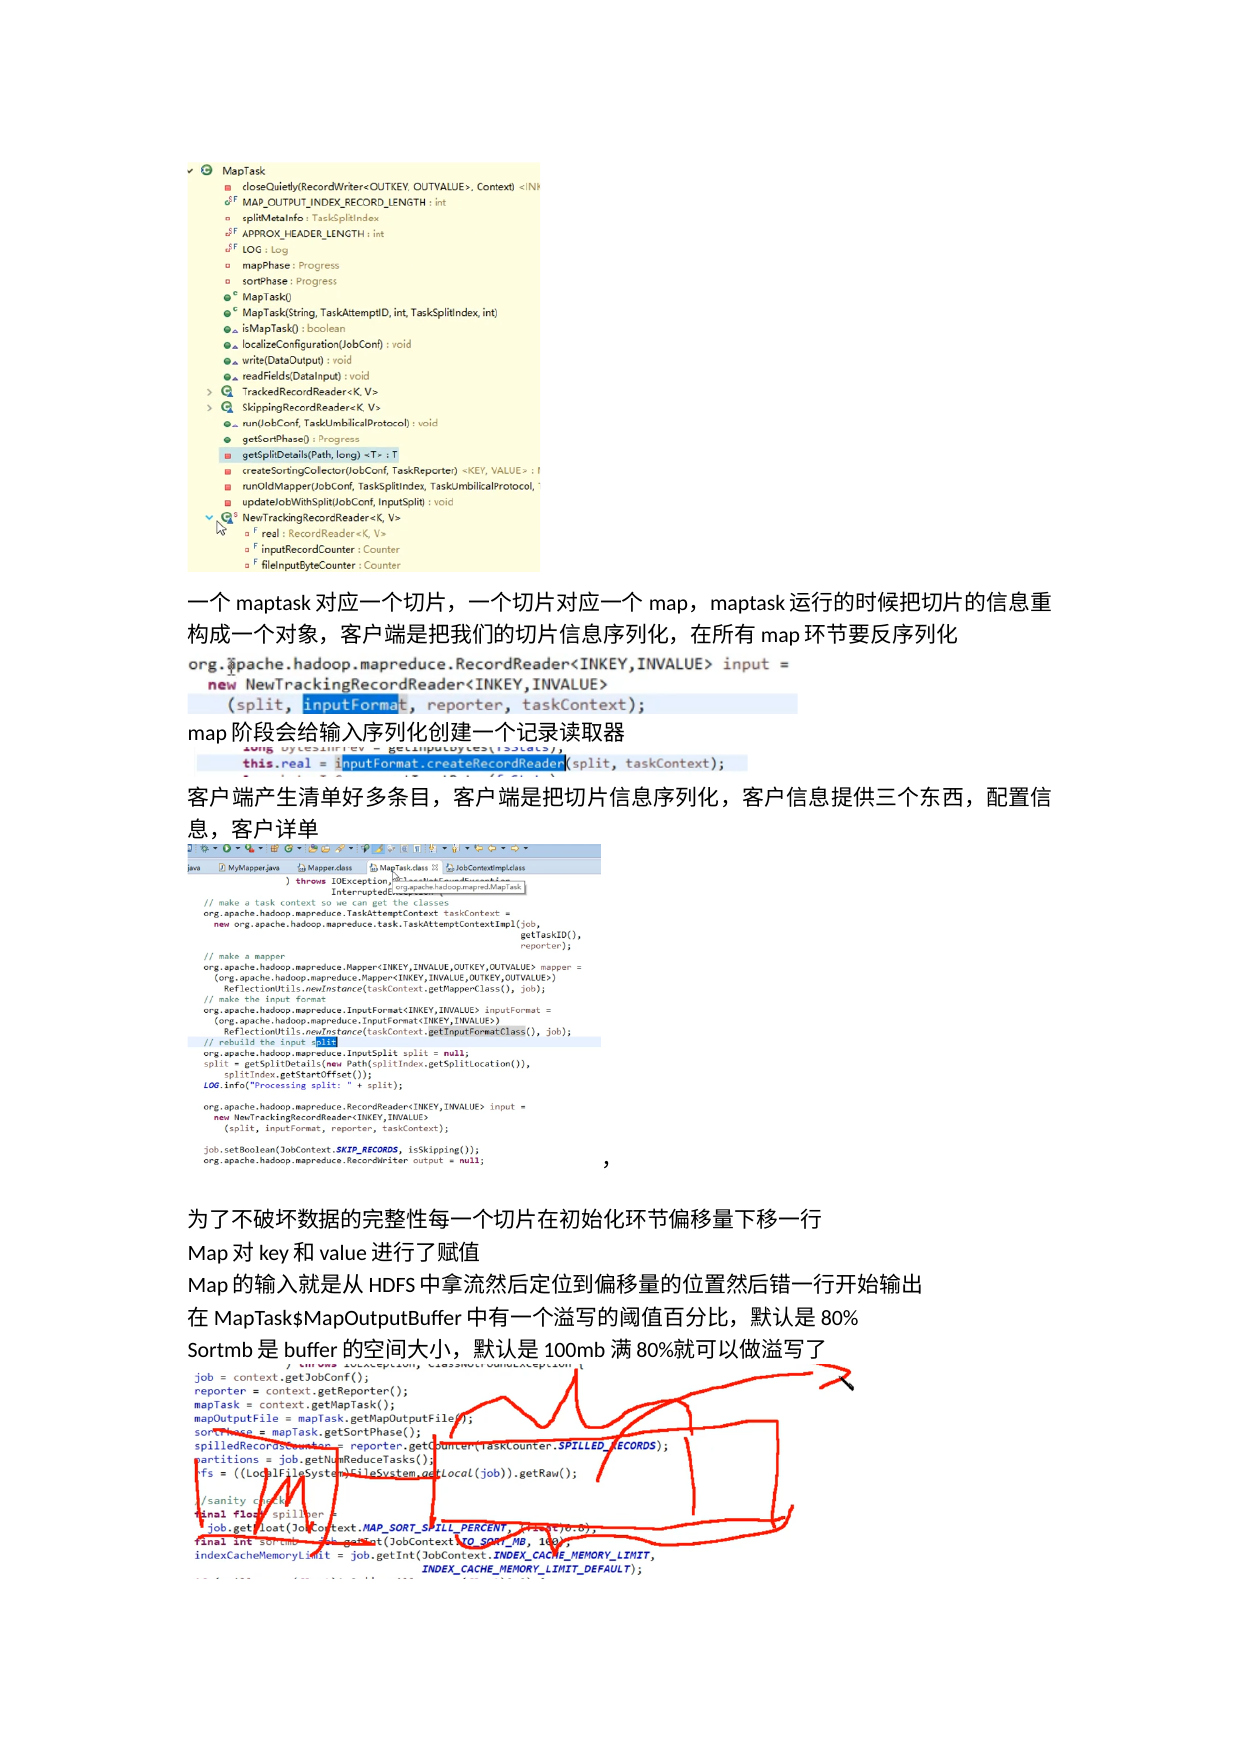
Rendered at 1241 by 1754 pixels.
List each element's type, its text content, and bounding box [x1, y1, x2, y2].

picture [187, 649, 798, 714]
text Sortmb是buffer的空间大小，默认是100mb满80%就可以做溢写了 [187, 1332, 1053, 1364]
picture [187, 162, 540, 572]
picture [187, 1364, 909, 1579]
text Map对key和value进行了赋值 [187, 1234, 1053, 1267]
text 在MapTask$MapOutputBuffer中有一个溢写的阈值百分比，默认是80% [187, 1299, 1053, 1332]
picture [187, 747, 748, 777]
text 一个maptask对应一个切片，一个切片对应一个map，maptask运行的时候把切片的信息重构成一个对象，客户端是把我们的切片信息序列化，在所有map环节要反序列化 [187, 584, 1053, 649]
text 为了不破坏数据的完整性每一个切片在初始化环节偏移量下移一行 [187, 1202, 1053, 1234]
picture [187, 844, 601, 1167]
text map阶段会给输入序列化创建一个记录读取器 [187, 714, 1053, 747]
text 客户端产生清单好多条目，客户端是把切片信息序列化，客户信息提供三个东西，配置信息，客户详单 [187, 779, 1053, 844]
text Map的输入就是从HDFS中拿流然后定位到偏移量的位置然后错一行开始输出 [187, 1267, 1053, 1299]
